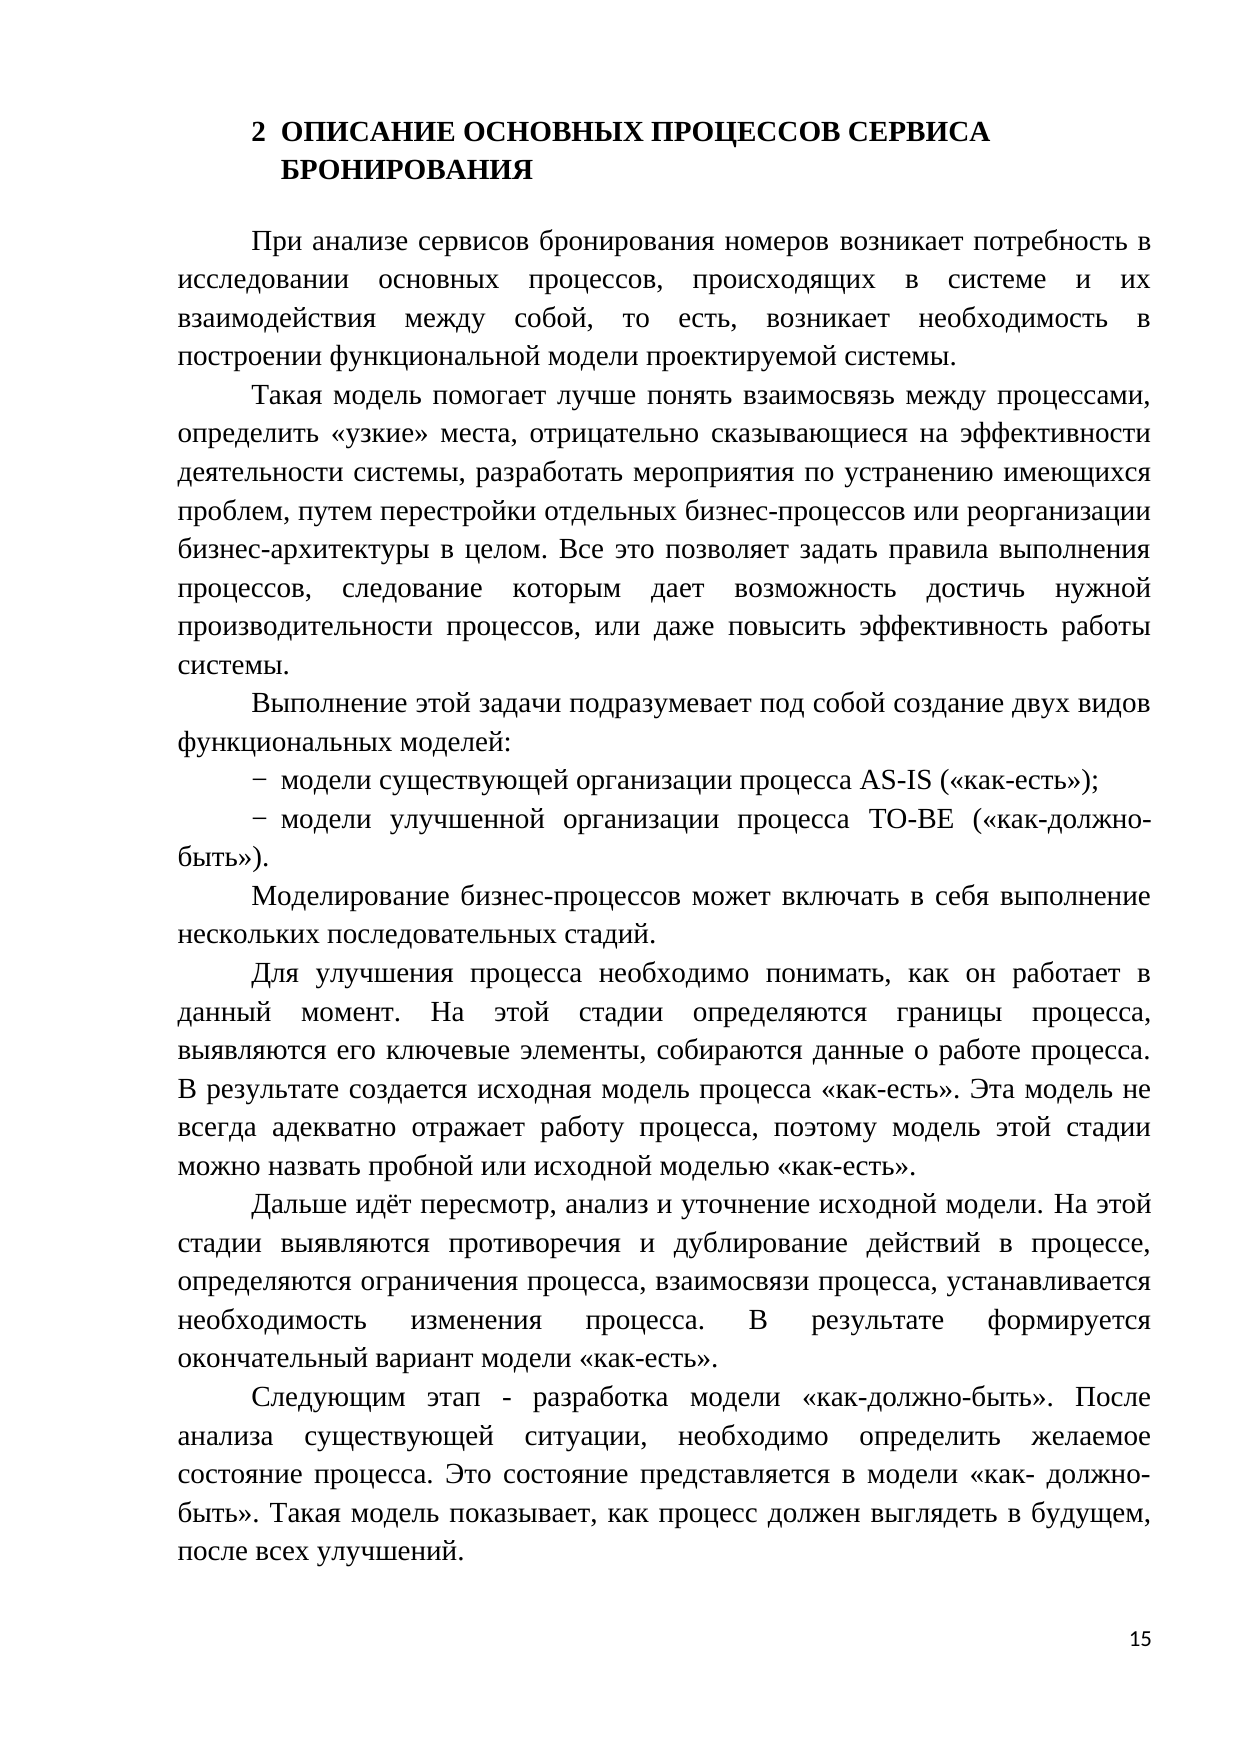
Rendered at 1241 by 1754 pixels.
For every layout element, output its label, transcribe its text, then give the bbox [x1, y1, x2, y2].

subtitle ОПИСАНИЕ ОСНОВНЫХ ПРОЦЕССОВ СЕРВИСА БРОНИРОВАНИЯ [251, 114, 1152, 186]
list модели улучшенной организации процесса TO-BE («как-должно- быть»). [177, 801, 1152, 873]
list модели существующей организации процесса AS-IS («как-есть»); [177, 762, 1152, 796]
text Выполнение этой задачи подразумевает под собой создание двух видов функциональных моделей: [177, 685, 1152, 757]
text Такая модель помогает лучше понять взаимосвязь между процессами, определить «узкие» места, отрицательно сказывающиеся на эффективности деятельности системы, разработать мероприятия по устранению имеющихся проблем, путем перестройки отдельных бизнес-процессов или реорганизации бизнес-архитектуры в целом. Все это позволяет задать правила выполнения процессов, следование которым дает возможность достичь нужной производительности процессов, или даже повысить эффективность работы системы. [177, 377, 1152, 680]
text Дальше идёт пересмотр, анализ и уточнение исходной модели. На этой стадии выявляются противоречия и дублирование действий в процессе, определяются ограничения процесса, взаимосвязи процесса, устанавливается необходимость изменения процесса. В результате формируется окончательный вариант модели «как-есть». [177, 1186, 1152, 1374]
text Следующим этап - разработка модели «как-должно-быть». После анализа существующей ситуации, необходимо определить желаемое состояние процесса. Это состояние представляется в модели «как- должно-быть». Такая модель показывает, как процесс должен выглядеть в будущем, после всех улучшений. [177, 1379, 1152, 1567]
text При анализе сервисов бронирования номеров возникает потребность в исследовании основных процессов, происходящих в системе и их взаимодействия между собой, то есть, возникает необходимость в построении функциональной модели проектируемой системы. [177, 223, 1152, 372]
text Для улучшения процесса необходимо понимать, как он работает в данный момент. На этой стадии определяются границы процесса, выявляются его ключевые элементы, собираются данные о работе процесса. В результате создается исходная модель процесса «как-есть». Эта модель не всегда адекватно отражает работу процесса, поэтому модель этой стадии можно назвать пробной или исходной моделью «как-есть». [177, 955, 1152, 1181]
text Моделирование бизнес-процессов может включать в себя выполнение нескольких последовательных стадий. [177, 878, 1152, 950]
